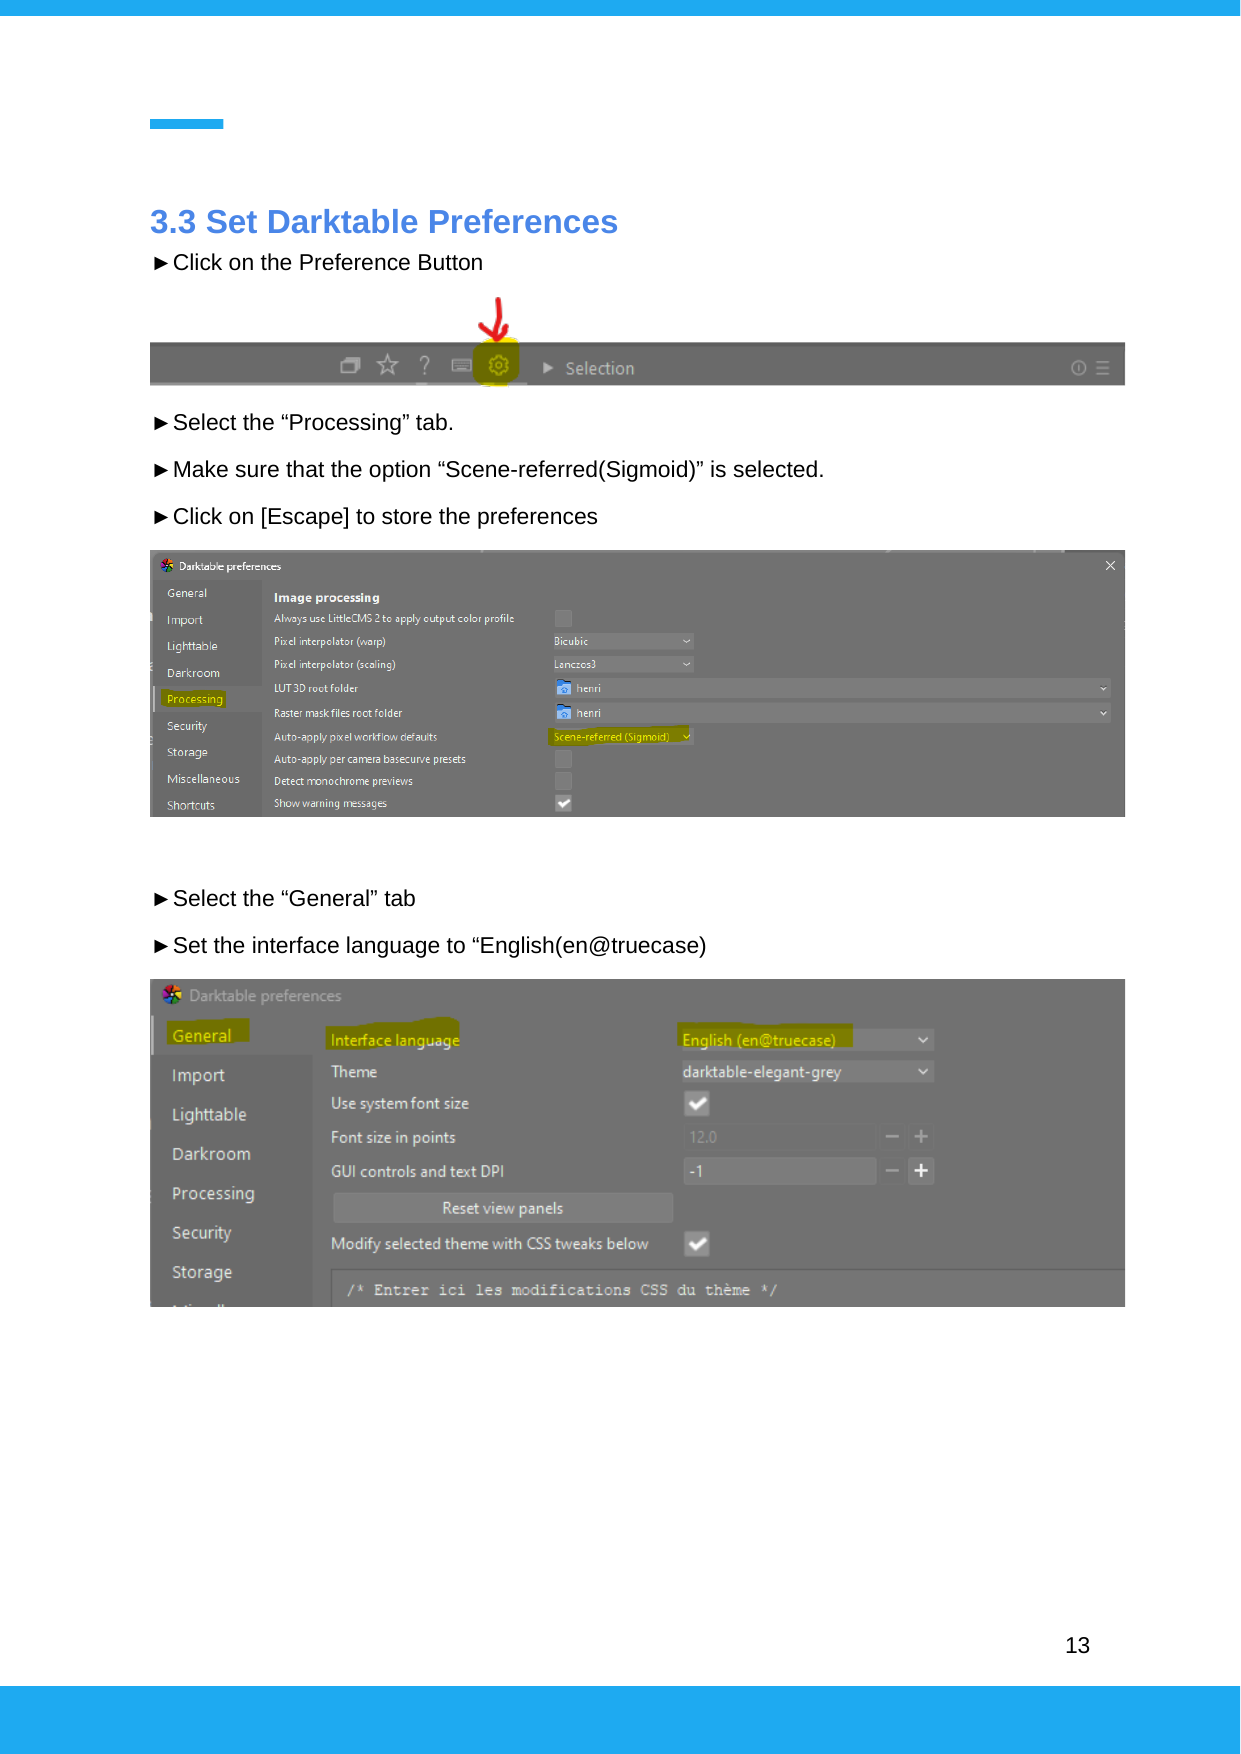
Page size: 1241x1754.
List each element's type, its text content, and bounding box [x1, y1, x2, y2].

subtitle 3.3 Set Darktable Preferences [150, 202, 1090, 241]
picture [150, 296, 1125, 388]
picture [150, 979, 1125, 1307]
text ►Click on the Preference Button [150, 249, 1090, 275]
text ►Select the “Processing” tab. [150, 409, 1090, 435]
text ►Set the interface language to “English(en@truecase) [150, 932, 1090, 958]
picture [0, 1686, 1241, 1754]
text ►Select the “General” tab [150, 885, 1090, 911]
picture [0, 0, 1241, 16]
text ►Make sure that the option “Scene-referred(Sigmoid)” is selected. [150, 456, 1090, 482]
picture [150, 550, 1125, 817]
picture [150, 119, 224, 129]
text ►Click on [Escape] to store the preferences [150, 503, 1090, 529]
